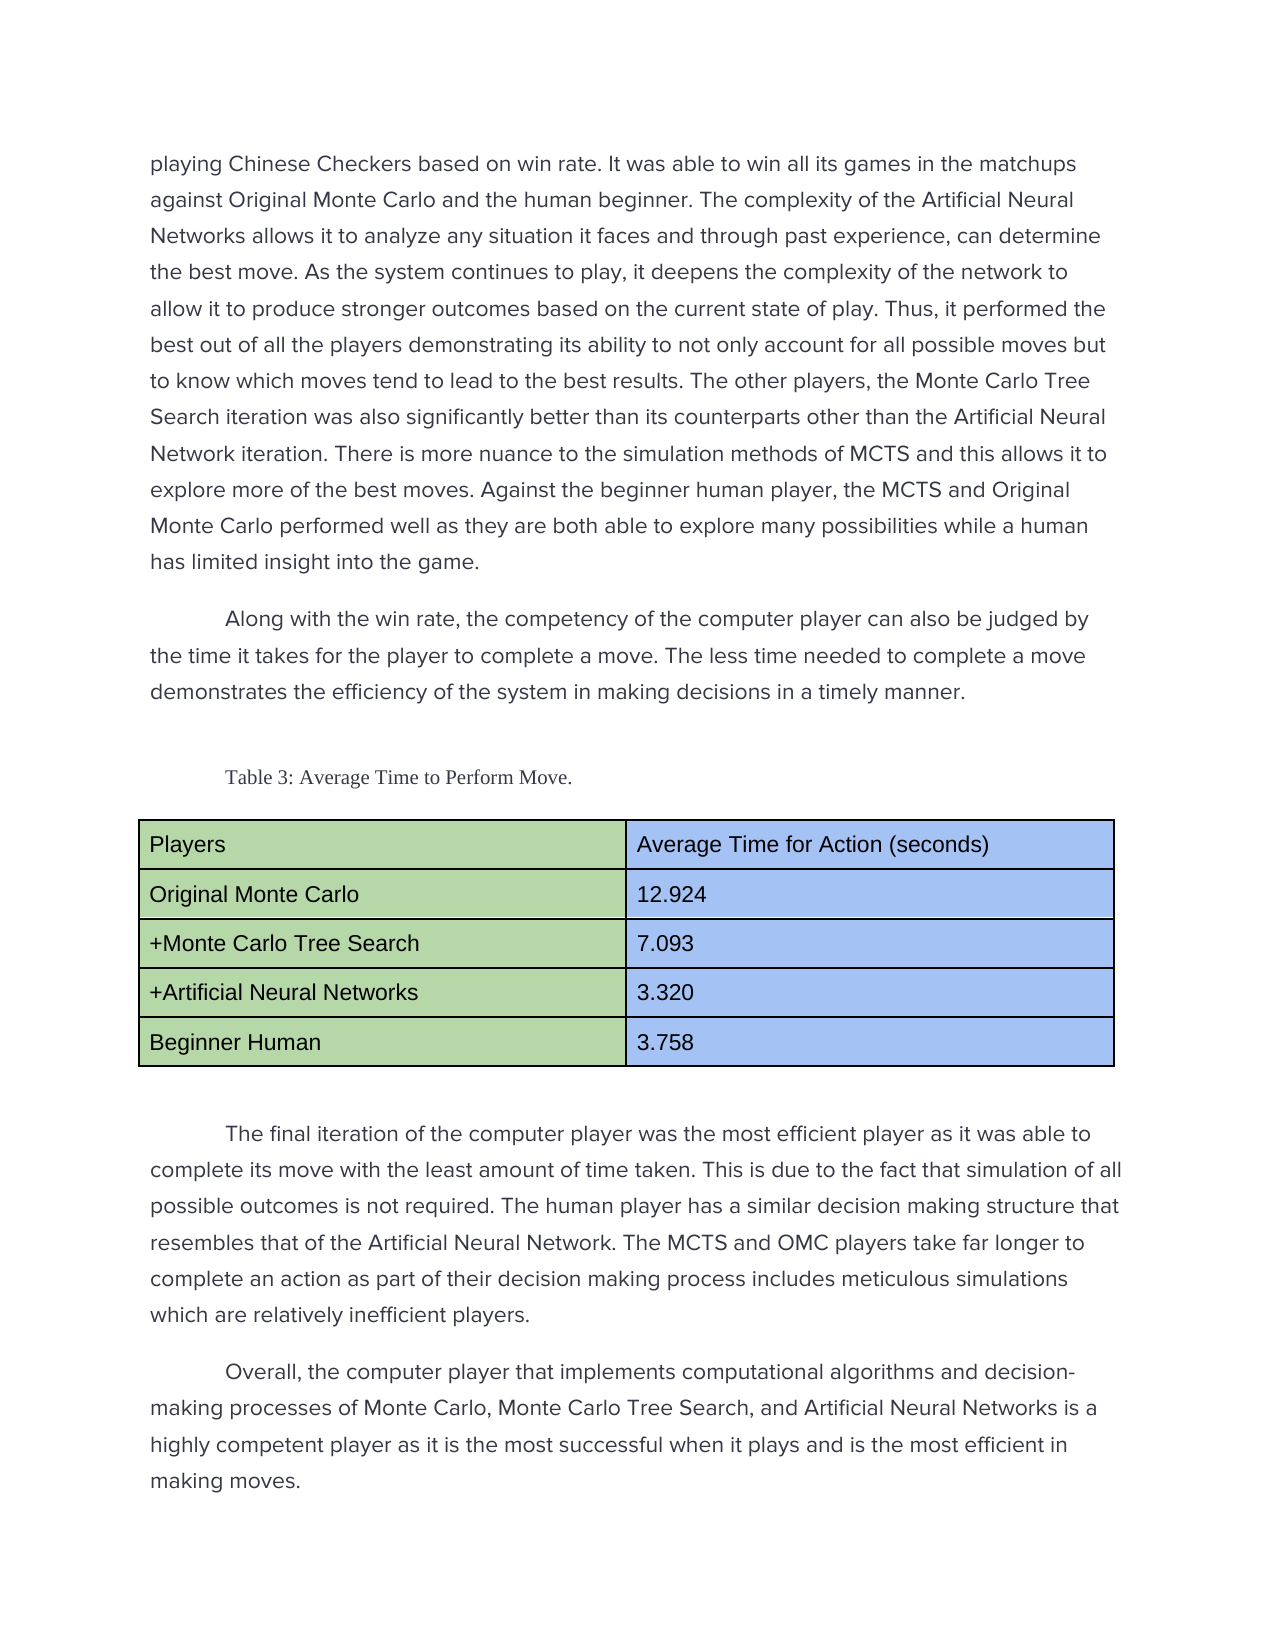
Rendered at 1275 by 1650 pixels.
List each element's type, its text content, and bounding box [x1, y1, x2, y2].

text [150, 150, 1125, 577]
text The final iteration of the computer player was the most efficient player as it was able to complete its move with the least amount of time taken. This is due to the fact that simulation of all possible outcomes is not required. The human player has a similar decision making structure that resembles that of the Artificial Neural Network. The MCTS and OMC players take far longer to complete an action as part of their decision making process includes meticulous simulations which are relatively inefficient players. [150, 1120, 1125, 1329]
table_cell 3.320 [627, 969, 1113, 1016]
table_header Average Time for Action (seconds) [627, 821, 1113, 868]
table_cell +Artificial Neural Networks [140, 969, 625, 1016]
table_cell 12.924 [627, 870, 1113, 917]
subtitle Table 3: Average Time to Perform Move. [150, 764, 1125, 789]
table_cell +Monte Carlo Tree Search [140, 920, 625, 967]
table_cell Original Monte Carlo [140, 870, 625, 917]
table_header Players [140, 821, 625, 868]
table_cell Beginner Human [140, 1018, 625, 1065]
text Along with the win rate, the competency of the computer player can also be judged by the time it takes for the player to complete a move. The less time needed to complete a move demonstrates the efficiency of the system in making decisions in a timely manner. [150, 606, 1125, 706]
table_cell 7.093 [627, 920, 1113, 967]
table_cell 3.758 [627, 1018, 1113, 1065]
text Overall, the computer player that implements computational algorithms and decision-making processes of Monte Carlo, Monte Carlo Tree Search, and Artificial Neural Networks is a highly competent player as it is the most successful when it plays and is the most efficient in making moves. [150, 1358, 1125, 1495]
